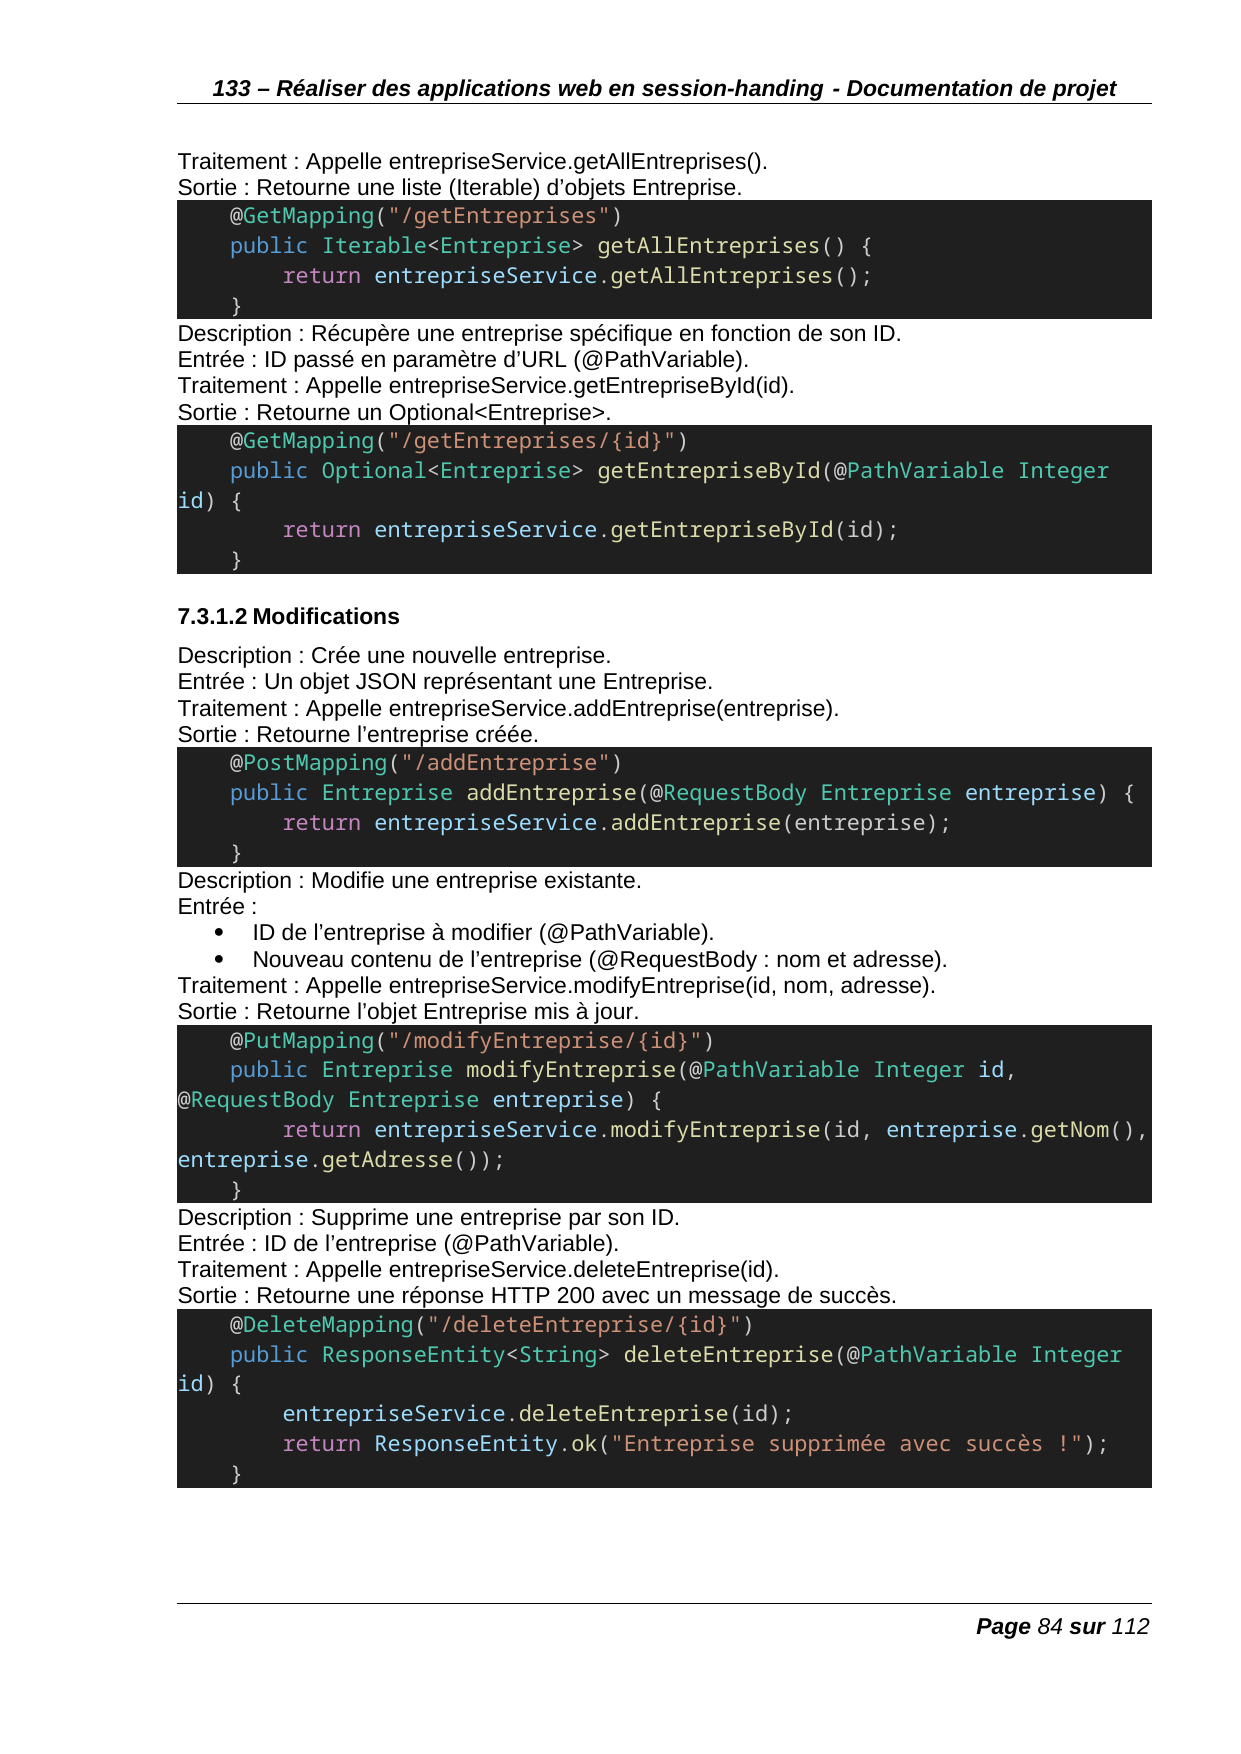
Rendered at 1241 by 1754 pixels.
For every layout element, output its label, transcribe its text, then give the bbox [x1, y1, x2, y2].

text } [177, 290, 1152, 319]
text Entrée : ID de l’entreprise (@PathVariable). [177, 1230, 1152, 1256]
text return entrepriseService.getAllEntreprises(); [177, 260, 1152, 290]
text return entrepriseService.addEntreprise(entreprise); [177, 807, 1152, 837]
text @PutMapping("/modifyEntreprise/{id}") [177, 1025, 1152, 1054]
text Description : Modifie une entreprise existante. [177, 867, 1152, 893]
text Description : Récupère une entreprise spécifique en fonction de son ID. [177, 319, 1152, 346]
text @GetMapping("/getEntreprises") [177, 200, 1152, 230]
text @DeleteMapping("/deleteEntreprise/{id}") [177, 1309, 1152, 1339]
text return entrepriseService.modifyEntreprise(id, entreprise.getNom(), entreprise.getAdresse()); [177, 1114, 1152, 1174]
text public Entreprise modifyEntreprise(@PathVariable Integer id, @RequestBody Entreprise entreprise) { [177, 1054, 1152, 1114]
text @PostMapping("/addEntreprise") [177, 747, 1152, 777]
text } [177, 1174, 1152, 1203]
subtitle Modifications [177, 603, 1152, 629]
text @GetMapping("/getEntreprises/{id}") [177, 425, 1152, 455]
text Description : Crée une nouvelle entreprise. [177, 642, 1152, 668]
list ID de l’entreprise à modifier (@PathVariable). [215, 919, 1152, 946]
text Traitement : Appelle entrepriseService.addEntreprise(entreprise). [177, 695, 1152, 721]
text Traitement : Appelle entrepriseService.getEntrepriseById(id). [177, 372, 1152, 399]
text public Optional<Entreprise> getEntrepriseById(@PathVariable Integer id) { [177, 455, 1152, 514]
text Entrée : [177, 893, 1152, 919]
text Traitement : Appelle entrepriseService.modifyEntreprise(id, nom, adresse). [177, 972, 1152, 998]
text Entrée : ID passé en paramètre d’URL (@PathVariable). [177, 346, 1152, 372]
list Nouveau contenu de l’entreprise (@RequestBody : nom et adresse). [215, 946, 1152, 972]
text Sortie : Retourne l’entreprise créée. [177, 721, 1152, 747]
text return ResponseEntity.ok("Entreprise supprimée avec succès !"); [177, 1428, 1152, 1458]
text entrepriseService.deleteEntreprise(id); [177, 1398, 1152, 1428]
text public Entreprise addEntreprise(@RequestBody Entreprise entreprise) { [177, 777, 1152, 807]
text } [177, 837, 1152, 867]
text Description : Supprime une entreprise par son ID. [177, 1203, 1152, 1230]
text Sortie : Retourne une liste (Iterable) d’objets Entreprise. [177, 174, 1152, 200]
text Entrée : Un objet JSON représentant une Entreprise. [177, 668, 1152, 695]
text Traitement : Appelle entrepriseService.getAllEntreprises(). [177, 148, 1152, 174]
text Sortie : Retourne l’objet Entreprise mis à jour. [177, 998, 1152, 1025]
text public ResponseEntity<String> deleteEntreprise(@PathVariable Integer id) { [177, 1339, 1152, 1398]
text Traitement : Appelle entrepriseService.deleteEntreprise(id). [177, 1256, 1152, 1282]
text Sortie : Retourne un Optional<Entreprise>. [177, 399, 1152, 425]
text return entrepriseService.getEntrepriseById(id); [177, 514, 1152, 544]
text } [177, 1458, 1152, 1488]
text public Iterable<Entreprise> getAllEntreprises() { [177, 230, 1152, 260]
text Sortie : Retourne une réponse HTTP 200 avec un message de succès. [177, 1282, 1152, 1309]
text } [177, 544, 1152, 574]
